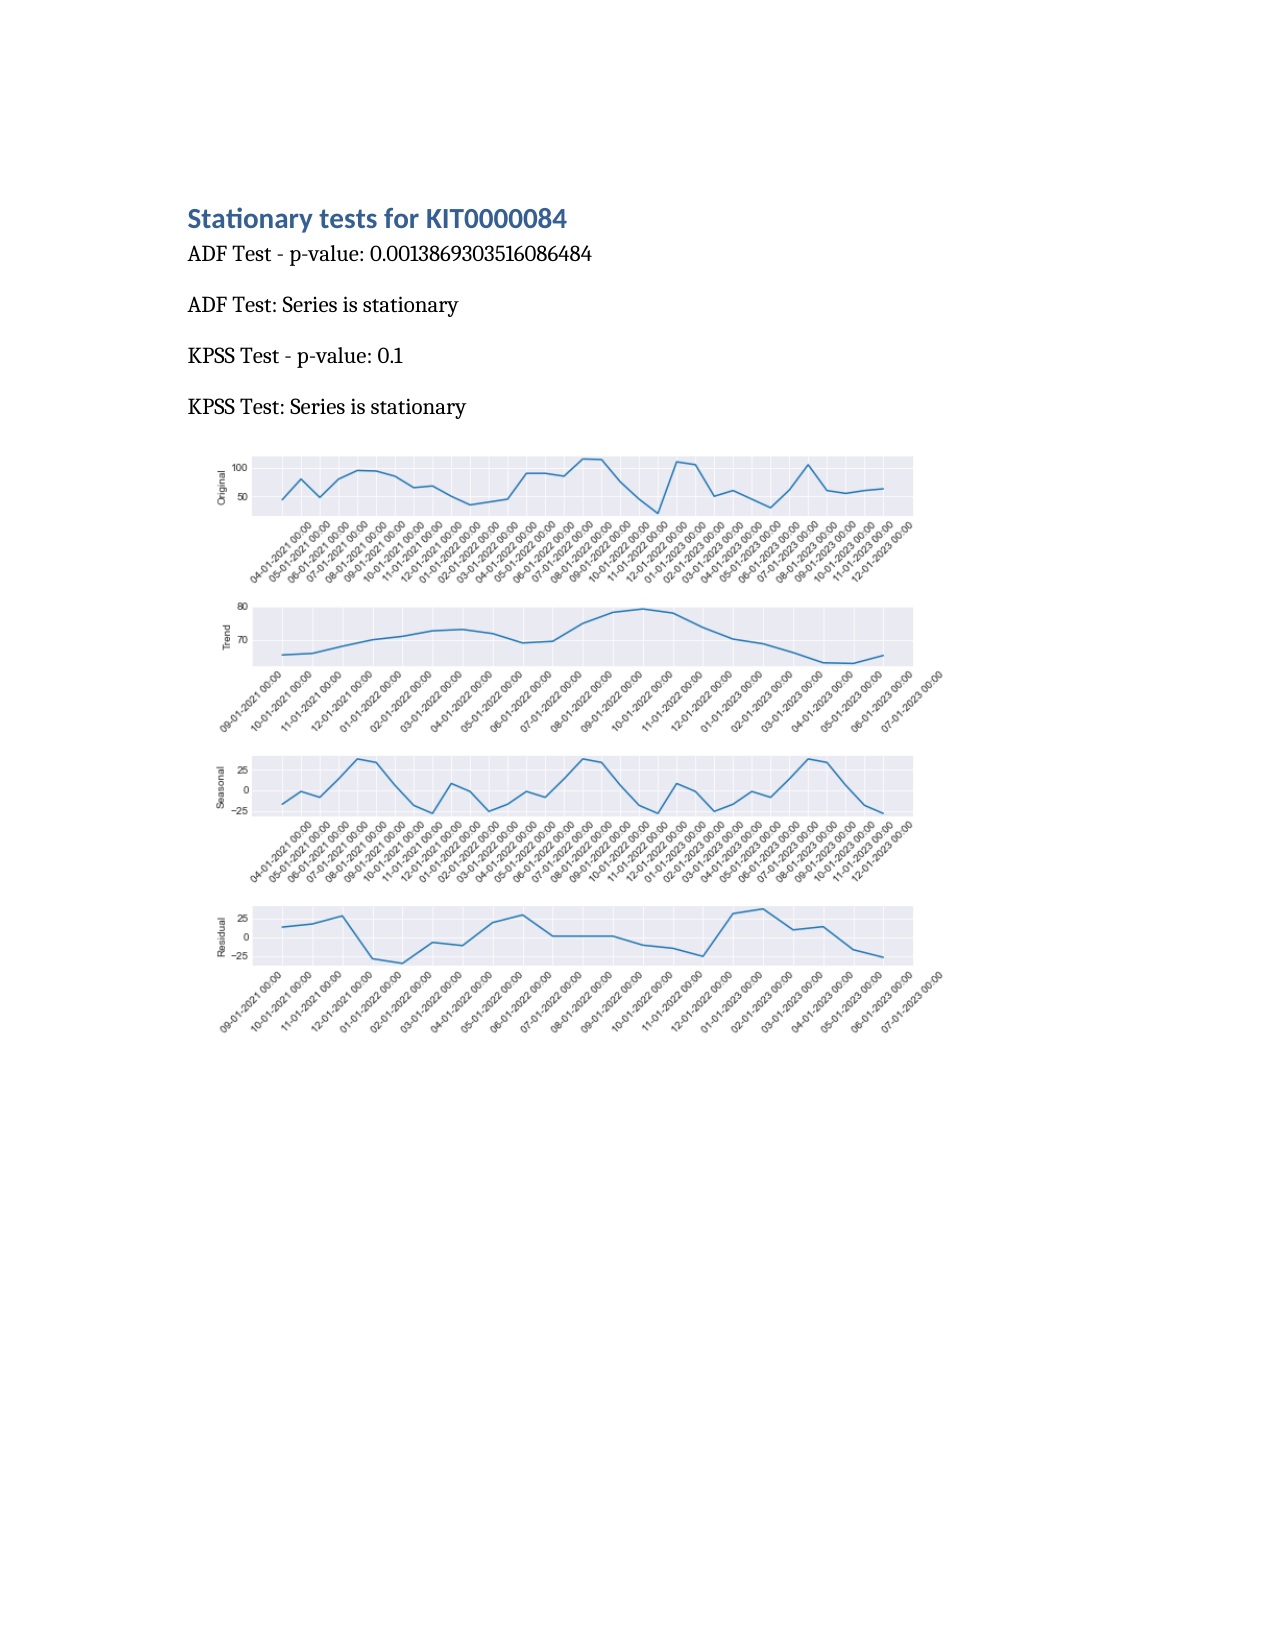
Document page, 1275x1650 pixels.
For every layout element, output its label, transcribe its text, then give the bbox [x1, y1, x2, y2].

picture [206, 445, 957, 1046]
text KPSS Test: Series is stationary [187, 394, 1087, 420]
text ADF Test - p-value: 0.0013869303516086484 [187, 241, 1087, 267]
text ADF Test: Series is stationary [187, 292, 1087, 318]
text KPSS Test - p-value: 0.1 [187, 343, 1087, 369]
subtitle Stationary tests for KIT0000084 [187, 200, 1087, 236]
